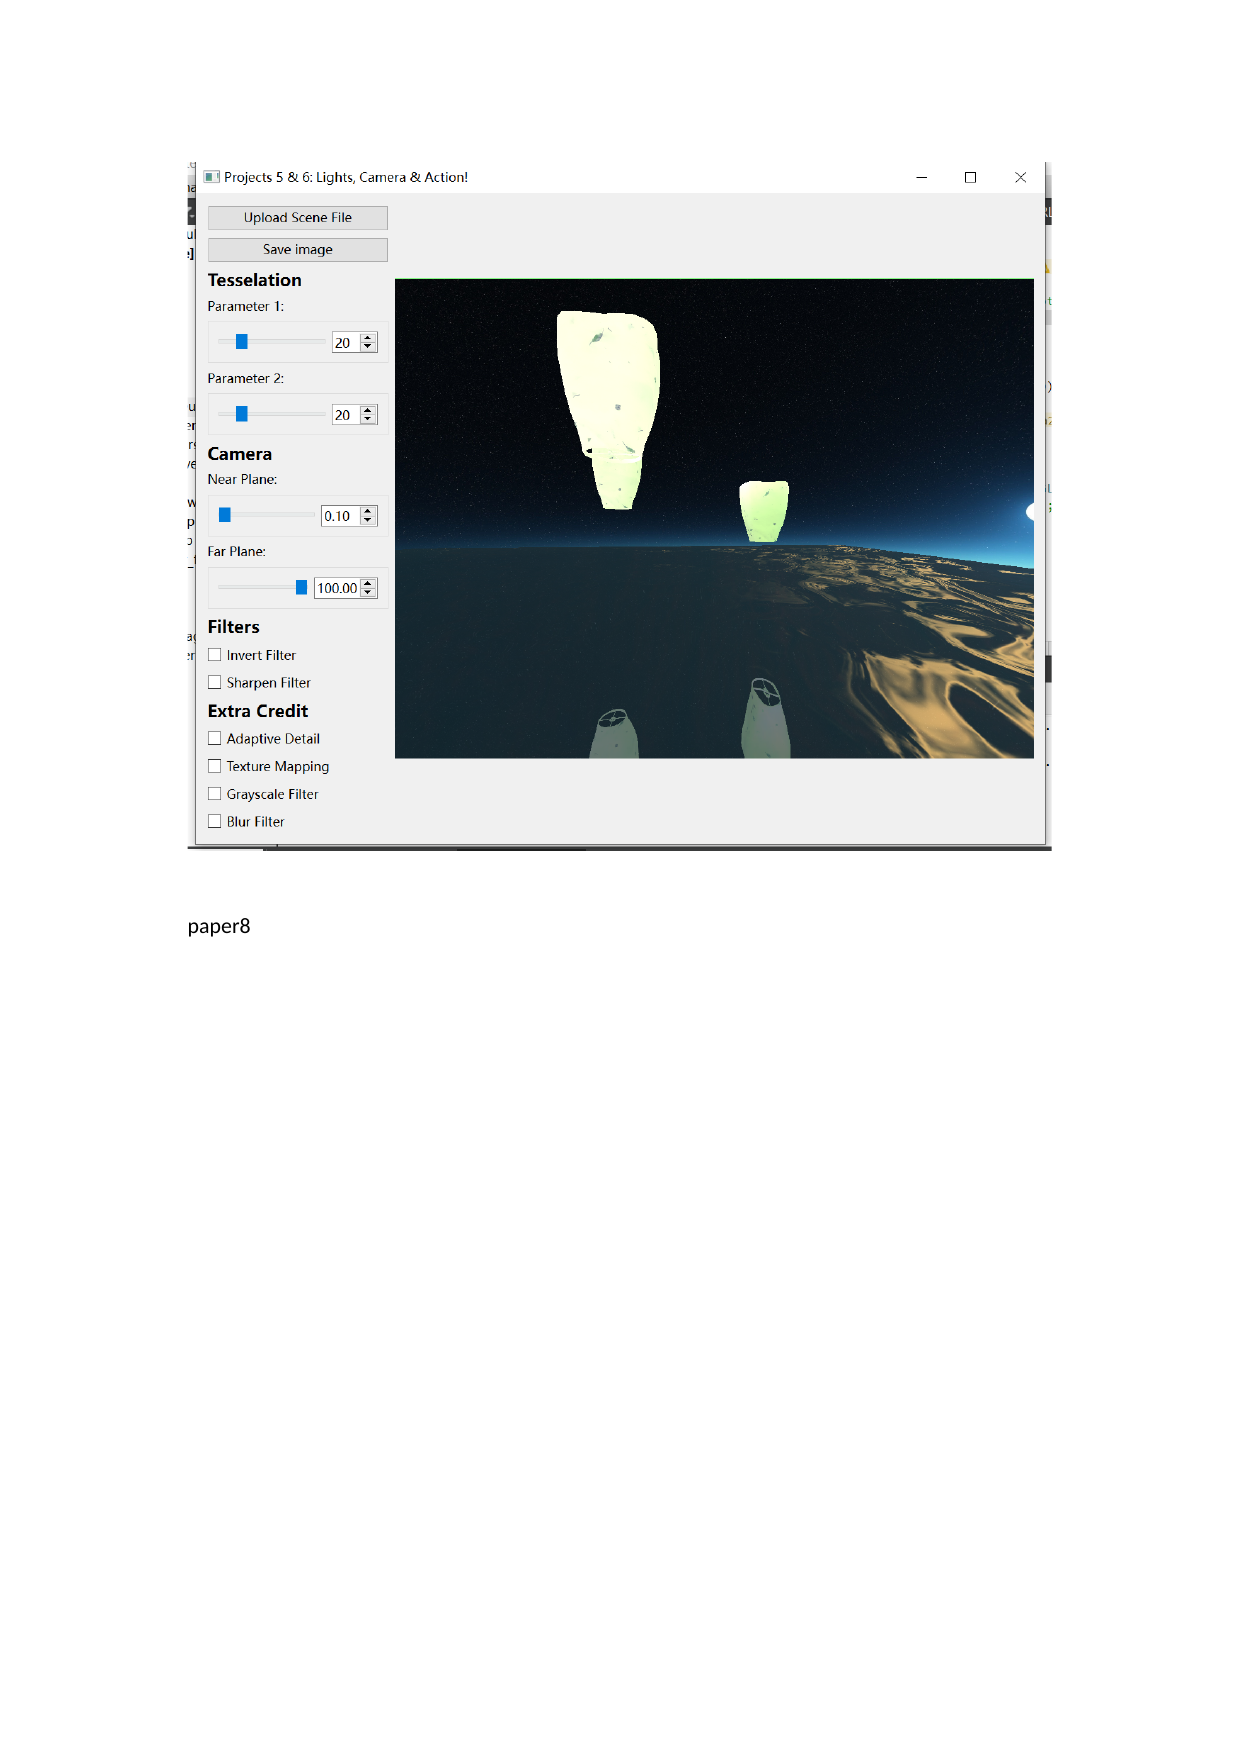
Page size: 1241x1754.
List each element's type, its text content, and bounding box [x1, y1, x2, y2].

text paper8 [187, 909, 1053, 942]
picture [187, 162, 1052, 851]
